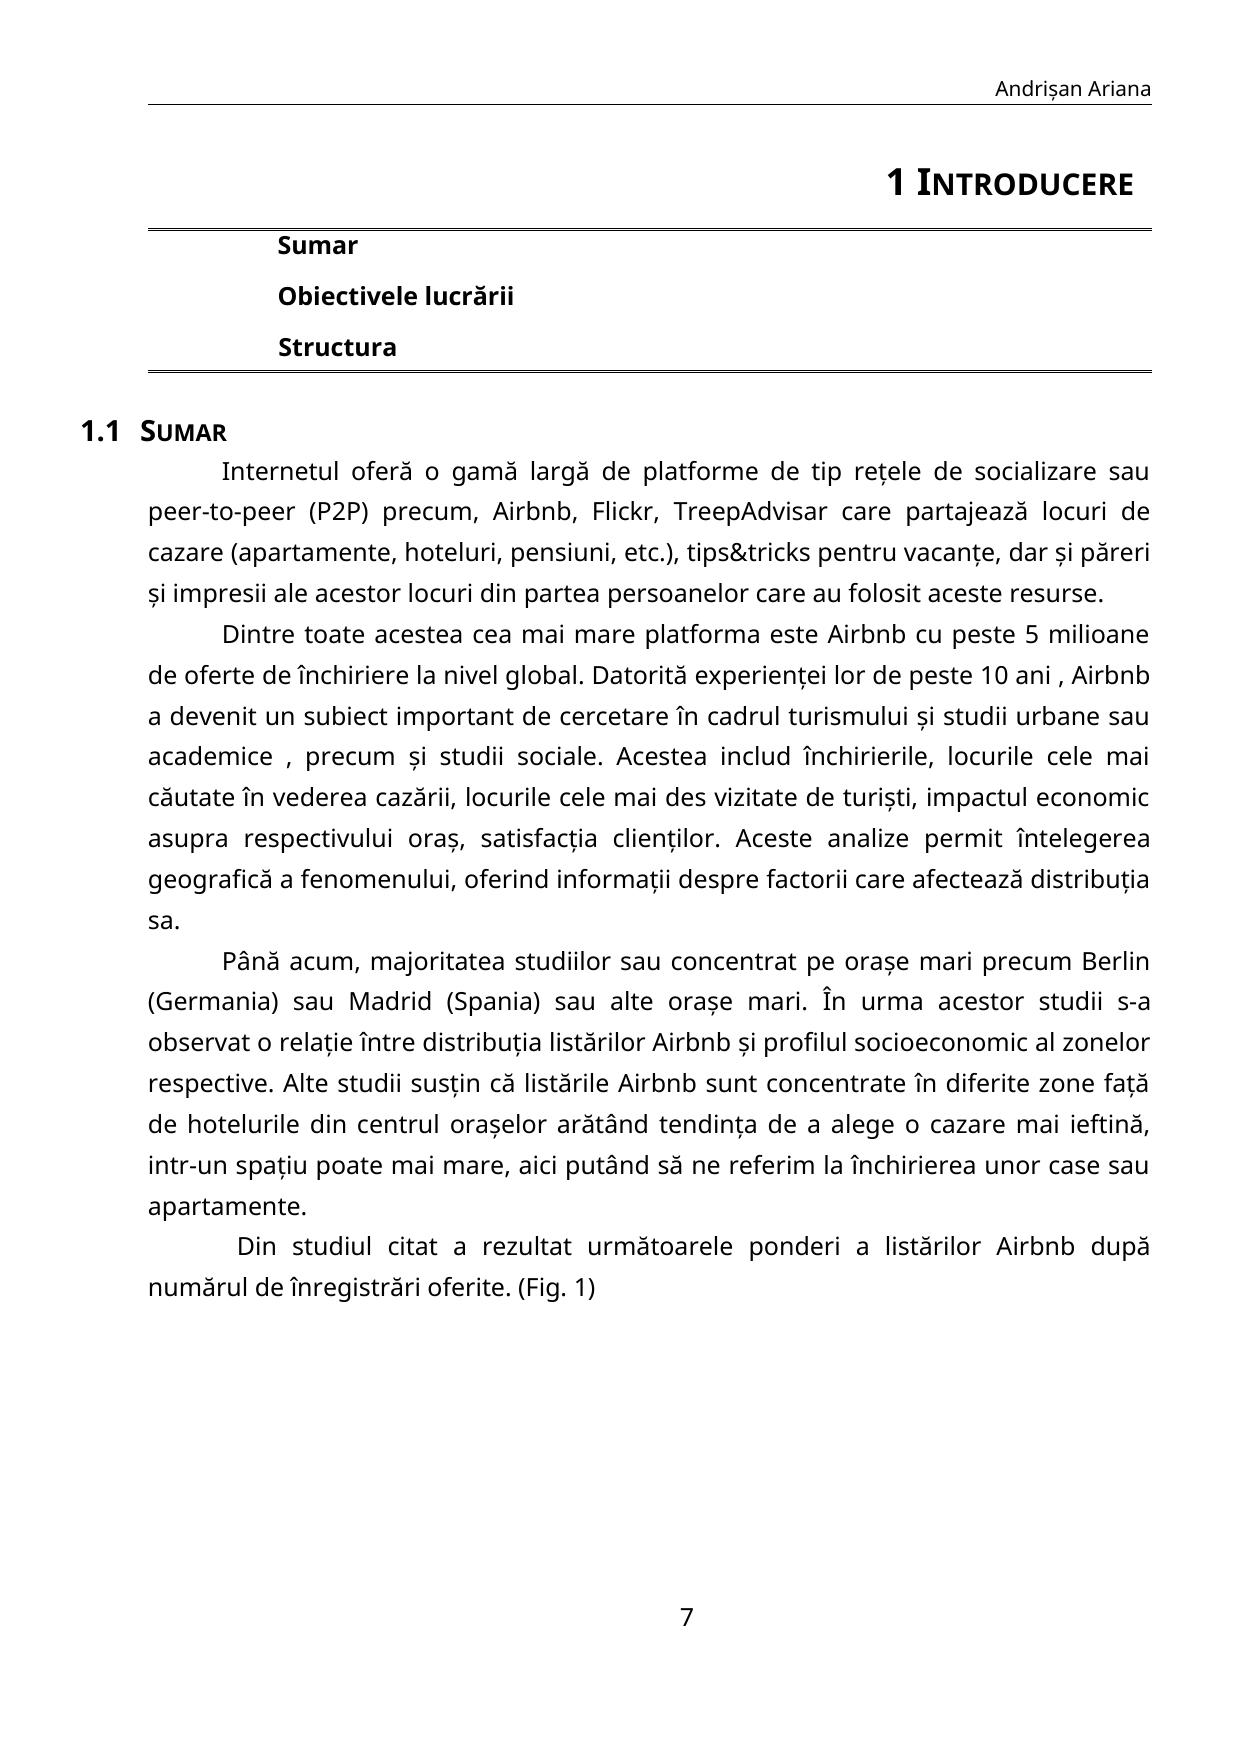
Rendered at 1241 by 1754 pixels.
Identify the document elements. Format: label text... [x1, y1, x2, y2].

table_cell Sumar Obiectivele lucrării Structura [148, 231, 1152, 370]
subtitle Sumar [80, 410, 1152, 450]
text Din studiul citat a rezultat următoarele ponderi a listărilor Airbnb după numărul de înregistrări oferite. (Fig. 1) [148, 1229, 1152, 1304]
subtitle 1 Introducere [340, 156, 1134, 207]
text Internetul oferă o gamă largă de platforme de tip rețele de socializare sau peer-to-peer (P2P) precum, Airbnb, Flickr, TreepAdvisar care partajează locuri de cazare (apartamente, hoteluri, pensiuni, etc.), tips&tricks pentru vacanțe, dar și păreri și impresii ale acestor locuri din partea persoanelor care au folosit aceste resurse. [148, 453, 1152, 610]
text Până acum, majoritatea studiilor sau concentrat pe orașe mari precum Berlin (Germania) sau Madrid (Spania) sau alte orașe mari. În urma acestor studii s-a observat o relație între distribuția listărilor Airbnb și profilul socioeconomic al zonelor respective. Alte studii susțin că listările Airbnb sunt concentrate în diferite zone față de hotelurile din centrul orașelor arătând tendința de a alege o cazare mai ieftină, intr-un spațiu poate mai mare, aici putând să ne referim la închirierea unor case sau apartamente. [148, 943, 1152, 1222]
text Dintre toate acestea cea mai mare platforma este Airbnb cu peste 5 milioane de oferte de închiriere la nivel global. Datorită experienței lor de peste 10 ani , Airbnb a devenit un subiect important de cercetare în cadrul turismului și studii urbane sau academice , precum și studii sociale. Acestea includ închirierile, locurile cele mai căutate în vederea cazării, locurile cele mai des vizitate de turiști, impactul economic asupra respectivului oraș, satisfacția clienților. Aceste analize permit întelegerea geografică a fenomenului, oferind informații despre factorii care afectează distribuția sa. [148, 616, 1152, 936]
